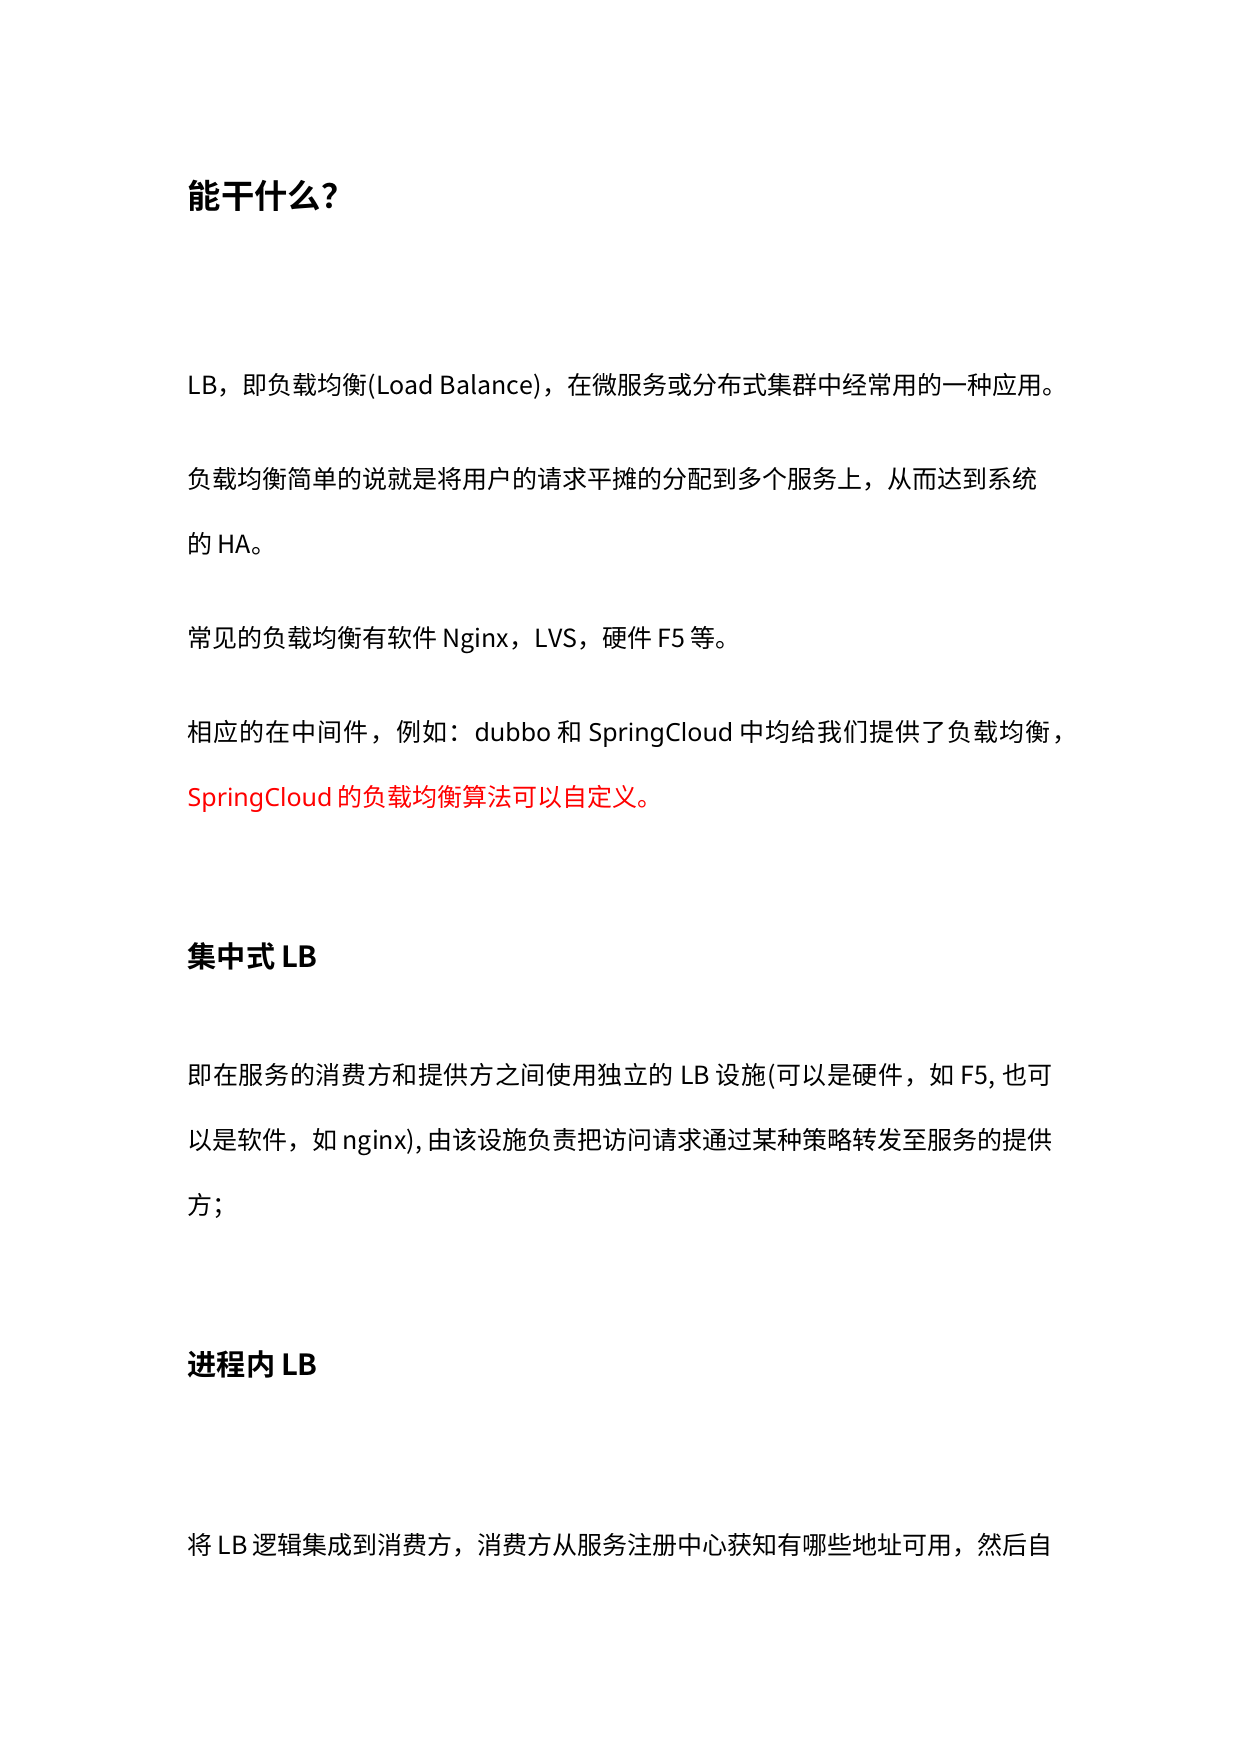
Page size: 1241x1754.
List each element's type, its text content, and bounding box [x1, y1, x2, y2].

text LB，即负载均衡(Load Balance)，在微服务或分布式集群中经常用的一种应用。 [187, 351, 1053, 416]
subtitle 进程内LB [187, 1331, 1053, 1396]
subtitle 能干什么？ [187, 162, 1053, 227]
text 常见的负载均衡有软件Nginx，LVS，硬件 F5等。 [187, 604, 1053, 669]
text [187, 1511, 1053, 1576]
text 即在服务的消费方和提供方之间使用独立的LB设施(可以是硬件，如F5, 也可以是软件，如nginx), 由该设施负责把访问请求通过某种策略转发至服务的提供方； [187, 1041, 1053, 1236]
text 负载均衡简单的说就是将用户的请求平摊的分配到多个服务上，从而达到系统的HA。 [187, 445, 1053, 575]
subtitle 集中式LB [187, 922, 1053, 987]
text 相应的在中间件，例如：dubbo和SpringCloud中均给我们提供了负载均衡，SpringCloud的负载均衡算法可以自定义。 [187, 698, 1053, 828]
